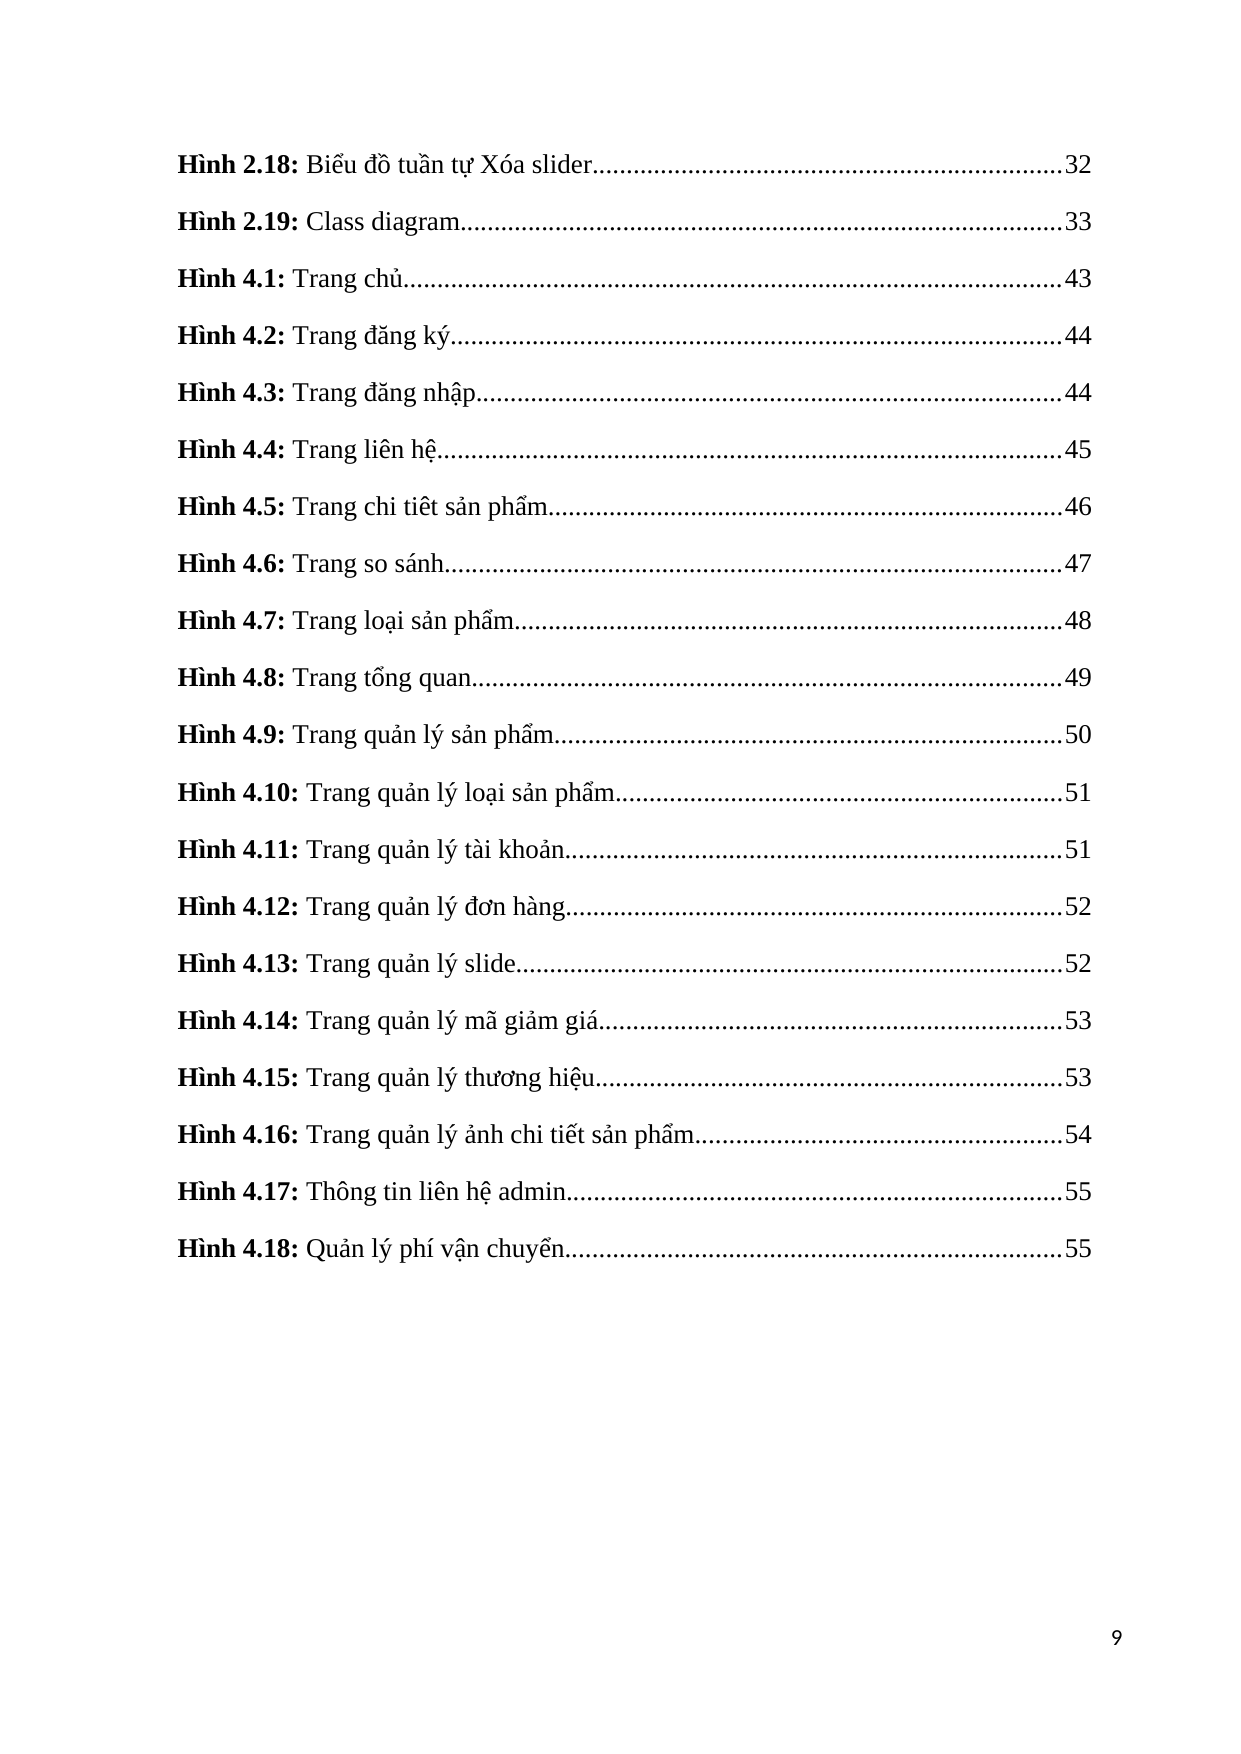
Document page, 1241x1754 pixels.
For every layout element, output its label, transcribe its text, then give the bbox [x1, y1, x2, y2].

text Hình 4.3: Trang đăng nhập 44 [177, 376, 1122, 407]
text Hình 4.14: Trang quản lý mã giảm giá 53 [177, 1004, 1122, 1035]
text Hình 4.12: Trang quản lý đơn hàng 52 [177, 890, 1122, 921]
text Hình 4.16: Trang quản lý ảnh chi tiết sản phẩm 54 [177, 1118, 1122, 1149]
text Hình 2.19: Class diagram 33 [177, 205, 1122, 236]
text Hình 4.8: Trang tổng quan 49 [177, 661, 1122, 693]
text Hình 4.13: Trang quản lý slide 52 [177, 947, 1122, 978]
text Hình 4.4: Trang liên hệ 45 [177, 433, 1122, 464]
text Hình 4.11: Trang quản lý tài khoản 51 [177, 833, 1122, 864]
text Hình 4.1: Trang chủ 43 [177, 262, 1122, 293]
text Hình 4.9: Trang quản lý sản phẩm 50 [177, 718, 1122, 750]
text Hình 4.18: Quản lý phí vận chuyển 55 [177, 1232, 1122, 1263]
text Hình 4.6: Trang so sánh 47 [177, 547, 1122, 578]
text Hình 4.17: Thông tin liên hệ admin 55 [177, 1175, 1122, 1206]
text Hình 4.5: Trang chi tiêt sản phẩm 46 [177, 490, 1122, 521]
text Hình 2.18: Biểu đồ tuần tự Xóa slider 32 [177, 148, 1122, 179]
text Hình 4.10: Trang quản lý loại sản phẩm 51 [177, 776, 1122, 807]
text Hình 4.7: Trang loại sản phẩm 48 [177, 604, 1122, 636]
text Hình 4.2: Trang đăng ký 44 [177, 319, 1122, 350]
text Hình 4.15: Trang quản lý thương hiệu 53 [177, 1061, 1122, 1092]
